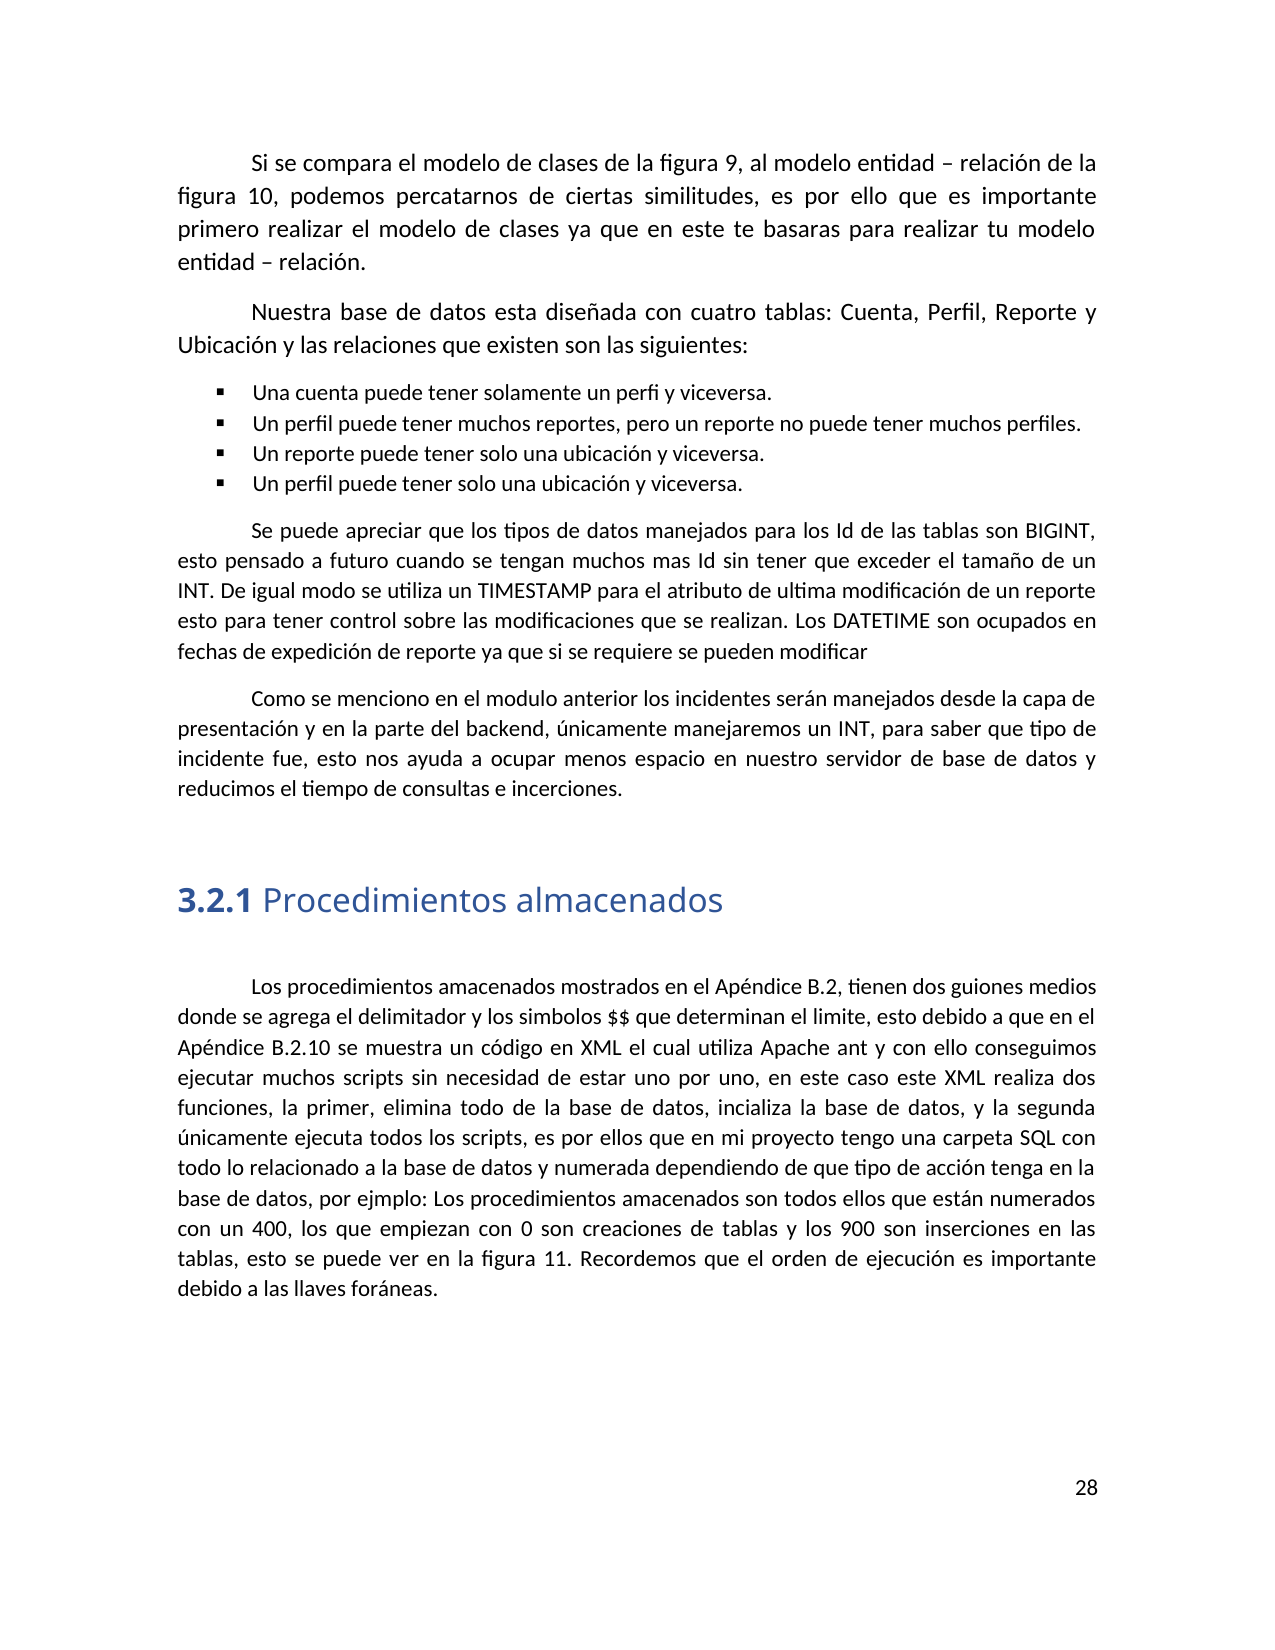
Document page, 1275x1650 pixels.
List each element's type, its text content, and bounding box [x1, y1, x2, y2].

text Si se compara el modelo de clases de la figura 9, al modelo entidad – relación de la figura 10, podemos percatarnos de ciertas similitudes, es por ello que es importante primero realizar el modelo de clases ya que en este te basaras para realizar tu modelo entidad – relación. [177, 148, 1098, 277]
text Los procedimientos amacenados mostrados en el Apéndice B.2, tienen dos guiones medios donde se agrega el delimitador y los simbolos $$ que determinan el limite, esto debido a que en el Apéndice B.2.10 se muestra un código en XML el cual utiliza Apache ant y con ello conseguimos ejecutar muchos scripts sin necesidad de estar uno por uno, en este caso este XML realiza dos funciones, la primer, elimina todo de la base de datos, incializa la base de datos, y la segunda únicamente ejecuta todos los scripts, es por ellos que en mi proyecto tengo una carpeta SQL con todo lo relacionado a la base de datos y numerada dependiendo de que tipo de acción tenga en la base de datos, por ejmplo: Los procedimientos amacenados son todos ellos que están numerados con un 400, los que empiezan con 0 son creaciones de tablas y los 900 son inserciones en las tablas, esto se puede ver en la figura 11. Recordemos que el orden de ejecución es importante debido a las llaves foráneas. [177, 972, 1098, 1302]
list Un perfil puede tener muchos reportes, pero un reporte no puede tener muchos perfiles. [215, 409, 1098, 437]
list Un perfil puede tener solo una ubicación y viceversa. [215, 469, 1098, 497]
text Se puede apreciar que los tipos de datos manejados para los Id de las tablas son BIGINT, esto pensado a futuro cuando se tengan muchos mas Id sin tener que exceder el tamaño de un INT. De igual modo se utiliza un TIMESTAMP para el atributo de ultima modificación de un reporte esto para tener control sobre las modificaciones que se realizan. Los DATETIME son ocupados en fechas de expedición de reporte ya que si se requiere se pueden modificar [177, 516, 1098, 665]
subtitle 3.2.1 Procedimientos almacenados [177, 876, 1098, 922]
list Un reporte puede tener solo una ubicación y viceversa. [215, 439, 1098, 467]
list Una cuenta puede tener solamente un perfi y viceversa. [215, 378, 1098, 406]
text Nuestra base de datos esta diseñada con cuatro tablas: Cuenta, Perfil, Reporte y Ubicación y las relaciones que existen son las siguientes: [177, 296, 1098, 359]
text Como se menciono en el modulo anterior los incidentes serán manejados desde la capa de presentación y en la parte del backend, únicamente manejaremos un INT, para saber que tipo de incidente fue, esto nos ayuda a ocupar menos espacio en nuestro servidor de base de datos y reducimos el tiempo de consultas e incerciones. [177, 684, 1098, 802]
